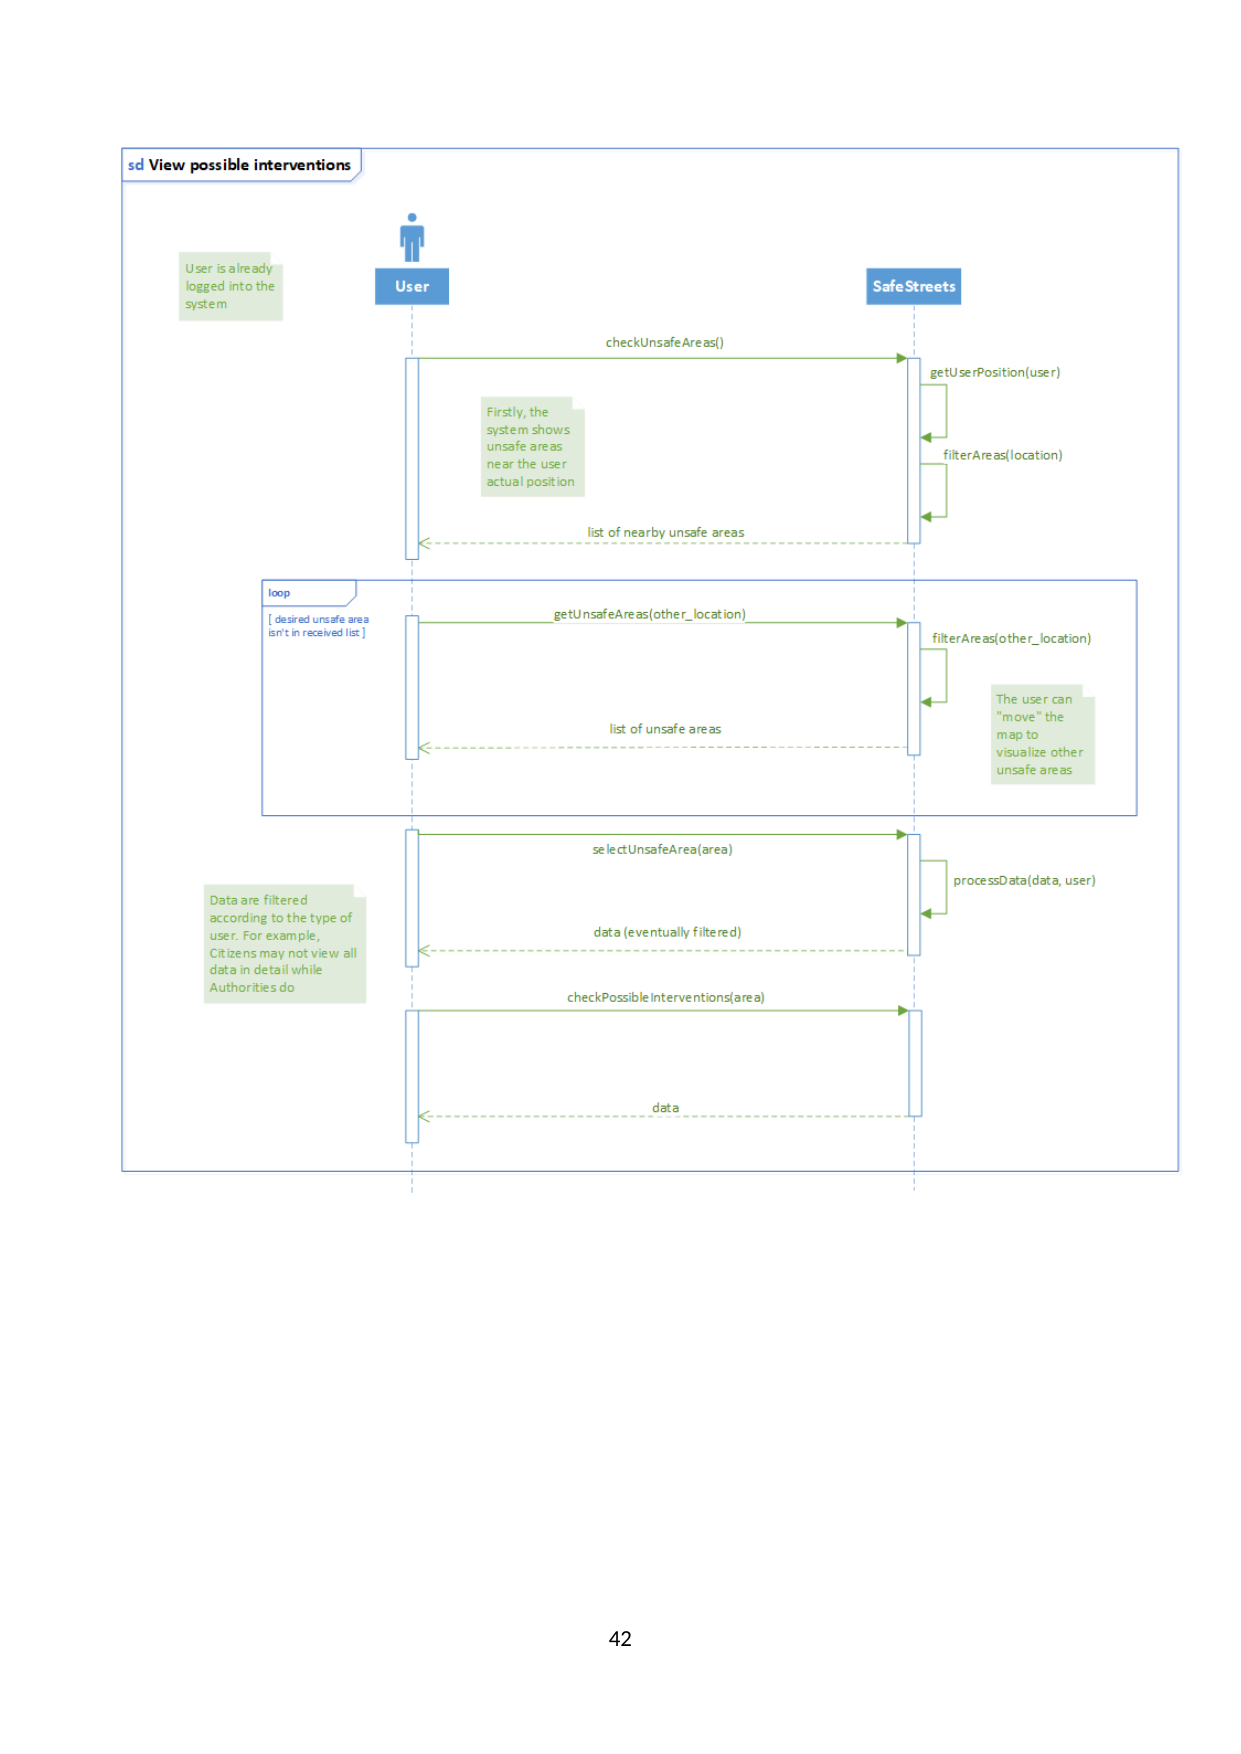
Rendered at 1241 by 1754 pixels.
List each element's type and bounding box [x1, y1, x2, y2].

picture [118, 147, 1183, 1194]
